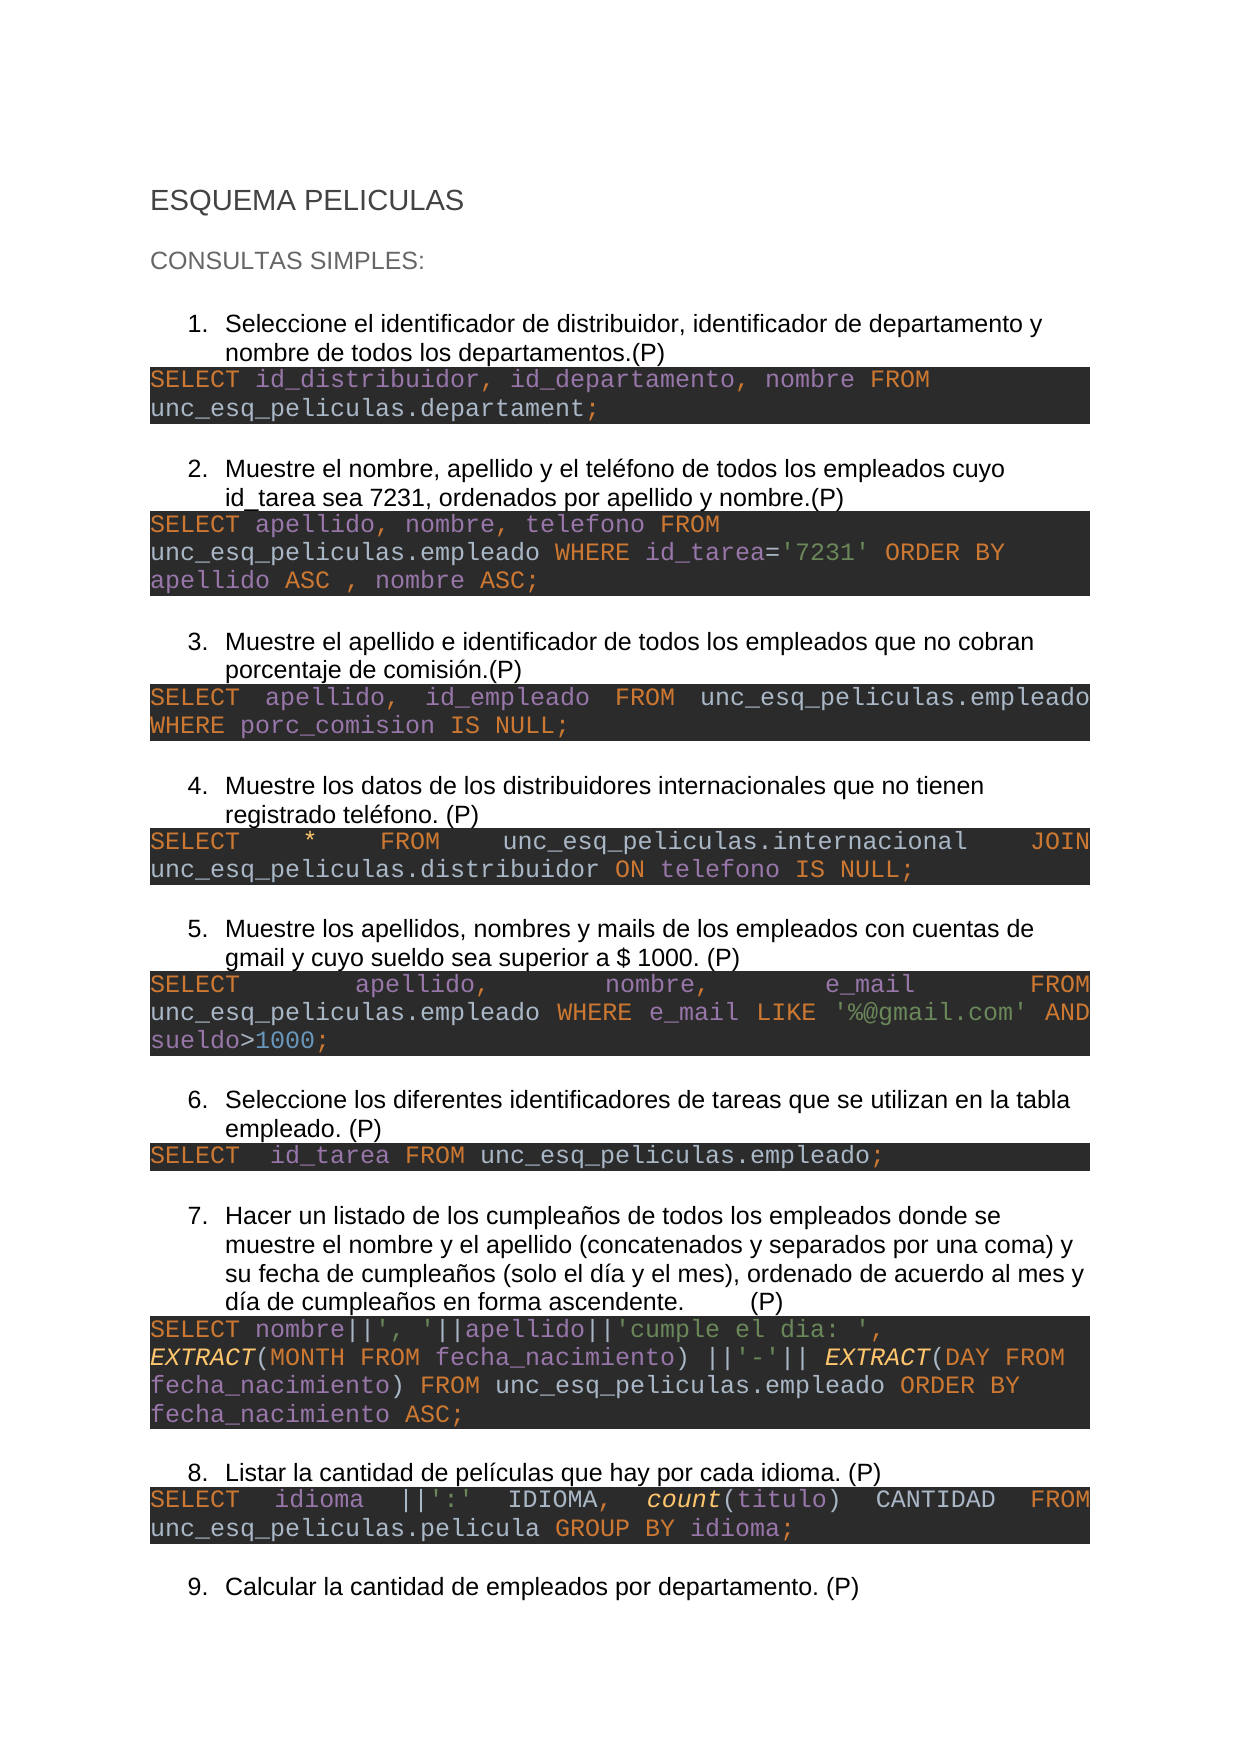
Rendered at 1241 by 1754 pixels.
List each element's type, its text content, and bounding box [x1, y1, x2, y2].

list Muestre los apellidos, nombres y mails de los empleados con cuentas de gmail y cuyo sueldo sea superior a $ 1000. (P) [187, 914, 1090, 971]
text SELECT id_tarea FROM unc_esq_peliculas.empleado; [150, 1143, 1090, 1171]
text SELECT nombre||', '||apellido||'cumple el dia: ', EXTRACT(MONTH FROM fecha_nacimiento) ||'-'|| EXTRACT(DAY FROM fecha_nacimiento) FROM unc_esq_peliculas.empleado ORDER BY fecha_nacimiento ASC; [150, 1316, 1090, 1429]
list Listar la cantidad de películas que hay por cada idioma. (P) [187, 1458, 1090, 1487]
text SELECT id_distribuidor, id_departamento, nombre FROM unc_esq_peliculas.departament; [150, 367, 1090, 424]
list Calcular la cantidad de empleados por departamento. (P) [187, 1572, 1090, 1601]
subtitle CONSULTAS SIMPLES: [150, 246, 1090, 275]
list Muestre el apellido e identificador de todos los empleados que no cobran porcentaje de comisión.(P) [187, 627, 1090, 684]
text SELECT * FROM unc_esq_peliculas.internacional JOIN unc_esq_peliculas.distribuidor ON telefono IS NULL; [150, 828, 1090, 885]
list Muestre los datos de los distribuidores internacionales que no tienen registrado teléfono. (P) [187, 771, 1090, 828]
list Seleccione el identificador de distribuidor, identificador de departamento y nombre de todos los departamentos.(P) [187, 309, 1090, 367]
list Hacer un listado de los cumpleaños de todos los empleados donde se muestre el nombre y el apellido (concatenados y separados por una coma) y su fecha de cumpleaños (solo el día y el mes), ordenado de acuerdo al mes y día de cumpleaños en forma ascendente. (P) [187, 1201, 1090, 1316]
text SELECT apellido, id_empleado FROM unc_esq_peliculas.empleado WHERE porc_comision IS NULL; [150, 684, 1090, 741]
list Seleccione los diferentes identificadores de tareas que se utilizan en la tabla empleado. (P) [187, 1085, 1090, 1143]
text SELECT apellido, nombre, e_mail FROM unc_esq_peliculas.empleado WHERE e_mail LIKE '%@gmail.com' AND sueldo>1000; [150, 971, 1090, 1056]
text SELECT idioma ||':' IDIOMA, count(titulo) CANTIDAD FROM unc_esq_peliculas.pelicula GROUP BY idioma; [150, 1487, 1090, 1544]
text SELECT apellido, nombre, telefono FROM unc_esq_peliculas.empleado WHERE id_tarea='7231' ORDER BY apellido ASC , nombre ASC; [150, 511, 1090, 596]
list Muestre el nombre, apellido y el teléfono de todos los empleados cuyo id_tarea sea 7231, ordenados por apellido y nombre.(P) [187, 454, 1090, 511]
subtitle ESQUEMA PELICULAS [150, 183, 1090, 217]
